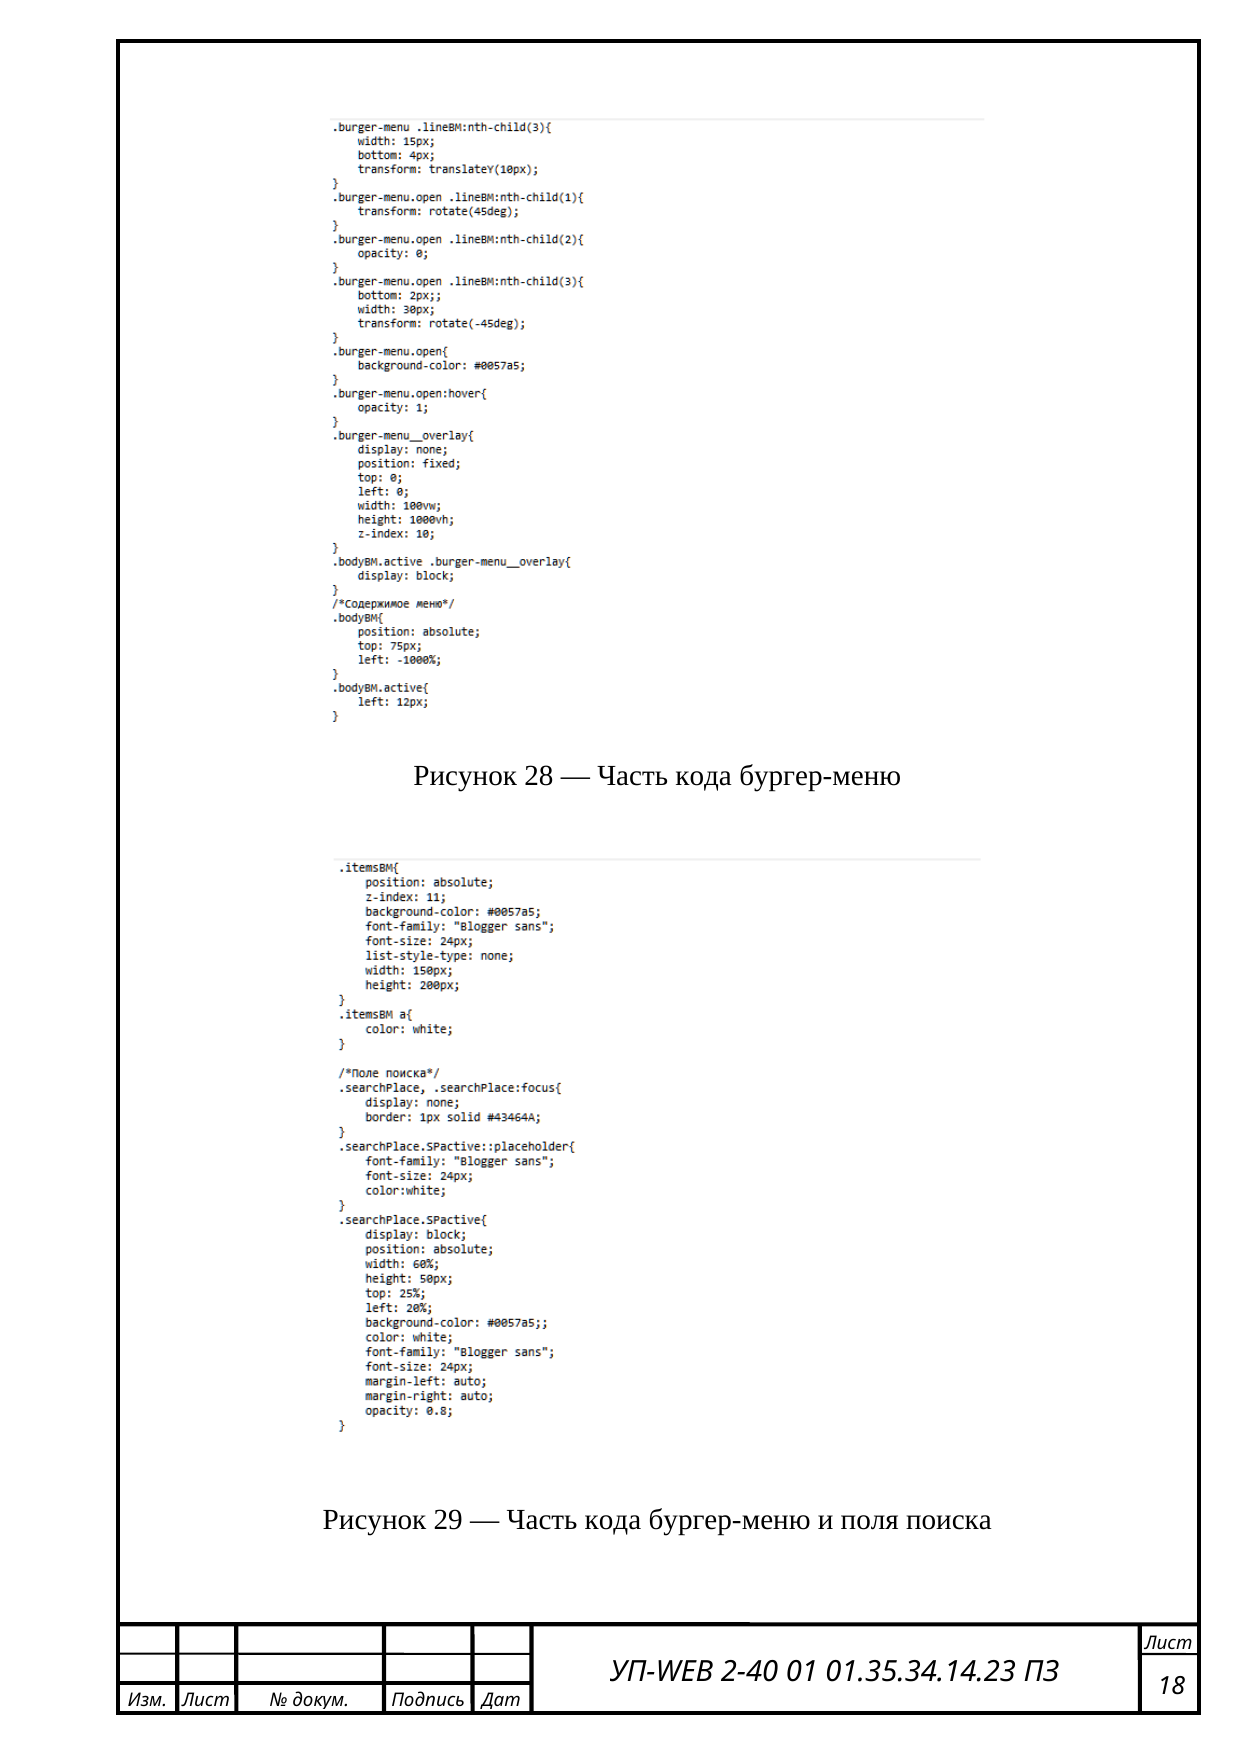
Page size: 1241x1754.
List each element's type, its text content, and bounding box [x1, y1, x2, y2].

picture [329, 118, 985, 725]
text Рисунок 29 — Часть кода бургер-меню и поля поиска [133, 1502, 1181, 1536]
text Рисунок 28 — Часть кода бургер-меню [133, 758, 1181, 791]
picture [333, 858, 981, 1436]
